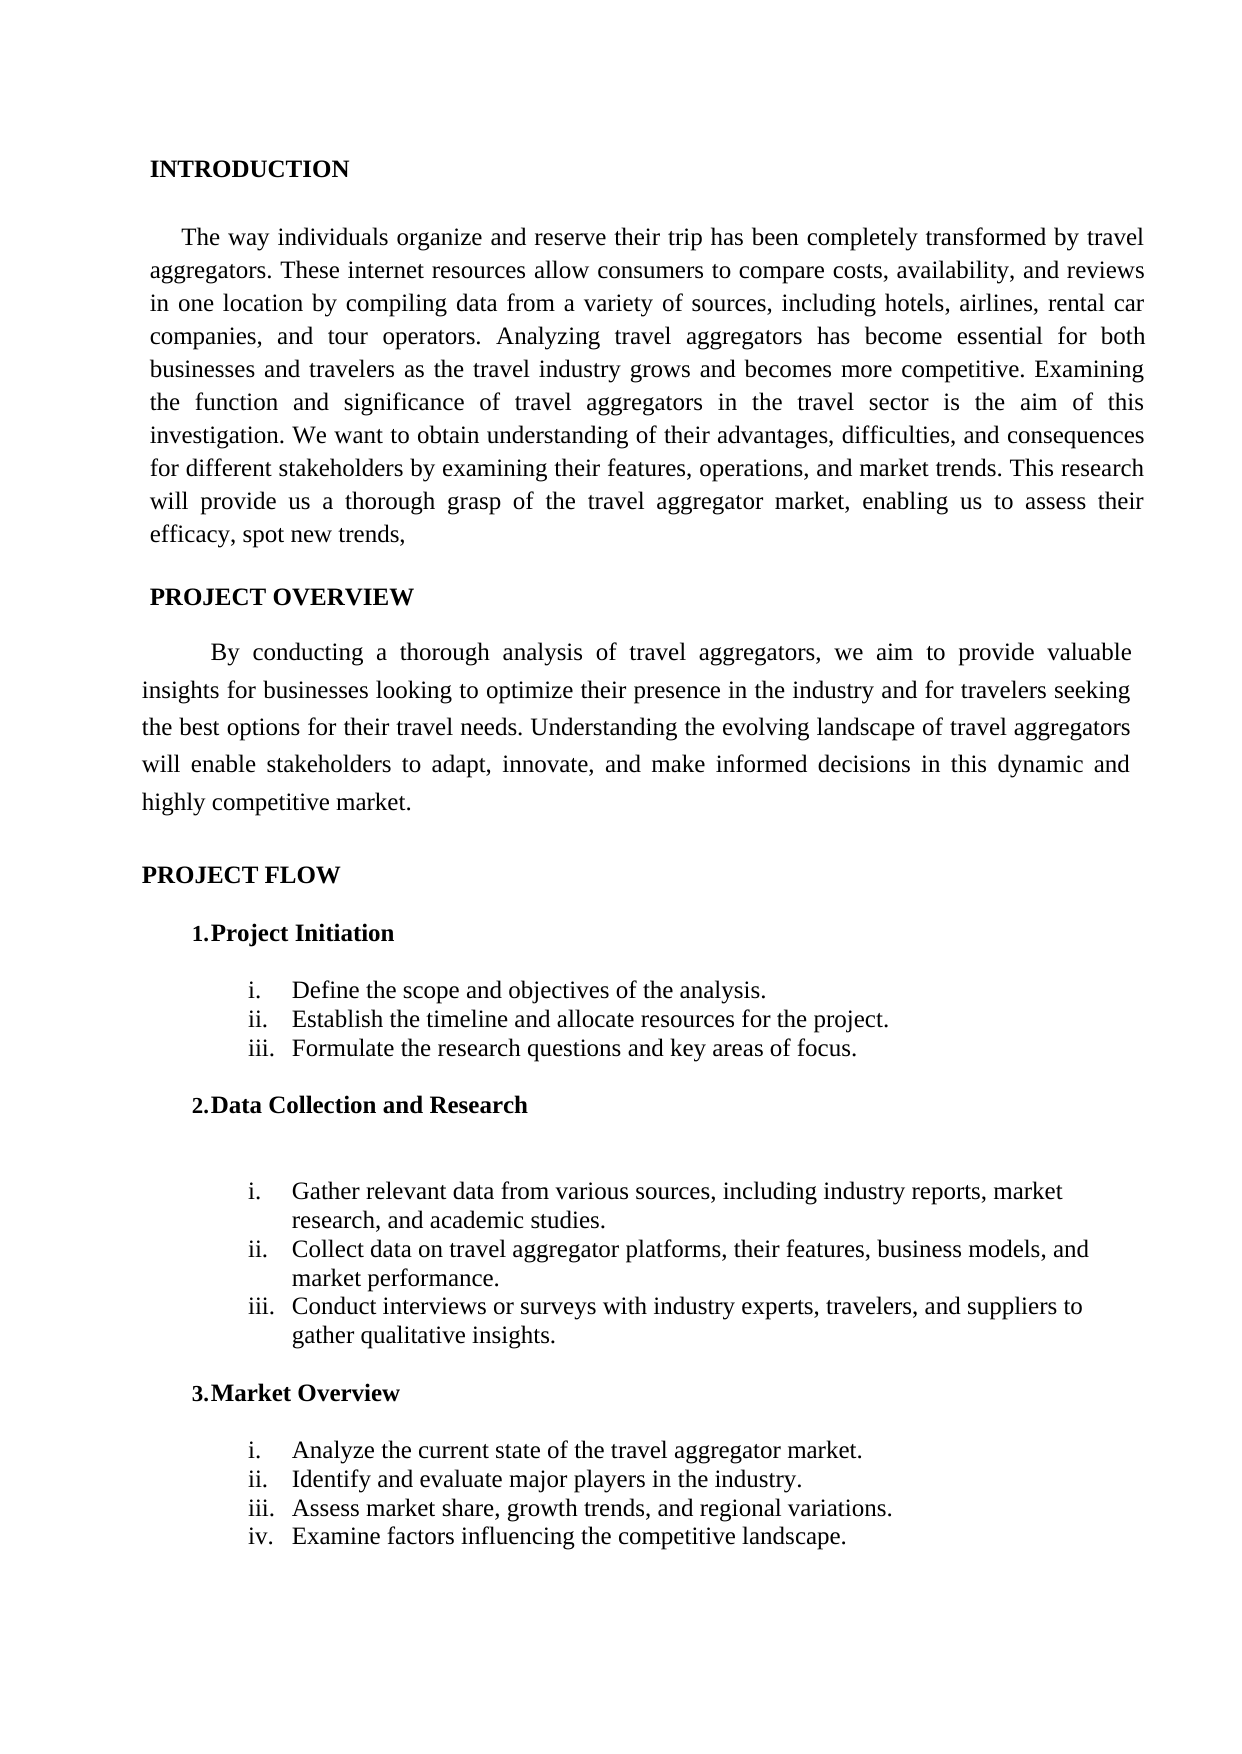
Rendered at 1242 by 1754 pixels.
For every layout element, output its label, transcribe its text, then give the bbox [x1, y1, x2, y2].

list Assess market share, growth trends, and regional variations. [248, 1493, 1146, 1521]
list Formulate the research questions and key areas of focus. [248, 1033, 1146, 1061]
list Conduct interviews or surveys with industry experts, travelers, and suppliers to gather qualitative insights. [248, 1291, 1083, 1349]
subtitle Market Overview [192, 1378, 1146, 1406]
subtitle PROJECT FLOW [142, 860, 1146, 889]
list Gather relevant data from various sources, including industry reports, market research, and academic studies. [248, 1176, 1063, 1234]
list Define the scope and objectives of the analysis. [248, 975, 1146, 1004]
list Identify and evaluate major players in the industry. [248, 1464, 1146, 1493]
subtitle PROJECT OVERVIEW [149, 582, 1146, 611]
list Analyze the current state of the travel aggregator market. [248, 1435, 1146, 1464]
text The way individuals organize and reserve their trip has been completely transformed by travel aggregators. These internet resources allow consumers to compare costs, availability, and reviews in one location by compiling data from a variety of sources, including hotels, airlines, rental car companies, and tour operators. Analyzing travel aggregators has become essential for both businesses and travelers as the travel industry grows and becomes more competitive. Examining the function and significance of travel aggregators in the travel sector is the aim of this investigation. We want to obtain understanding of their advantages, difficulties, and consequences for different stakeholders by examining their features, operations, and market trends. This research will provide us a thorough grasp of the travel aggregator market, enabling us to assess their efficacy, spot new trends, [149, 222, 1146, 548]
text By conducting a thorough analysis of travel aggregators, we aim to provide valuable insights for businesses looking to optimize their presence in the industry and for travelers seeking the best options for their travel needs. Understanding the evolving landscape of travel aggregators will enable stakeholders to adapt, innovate, and make informed decisions in this dynamic and highly competitive market. [142, 637, 1132, 815]
list Examine factors influencing the competitive landscape. [248, 1521, 1146, 1550]
subtitle Data Collection and Research [192, 1090, 1146, 1119]
list Establish the timeline and allocate resources for the project. [248, 1004, 1146, 1033]
subtitle INTRODUCTION [149, 154, 1146, 183]
list Project Initiation [192, 918, 1146, 946]
list Collect data on travel aggregator platforms, their features, business models, and market performance. [248, 1234, 1089, 1291]
